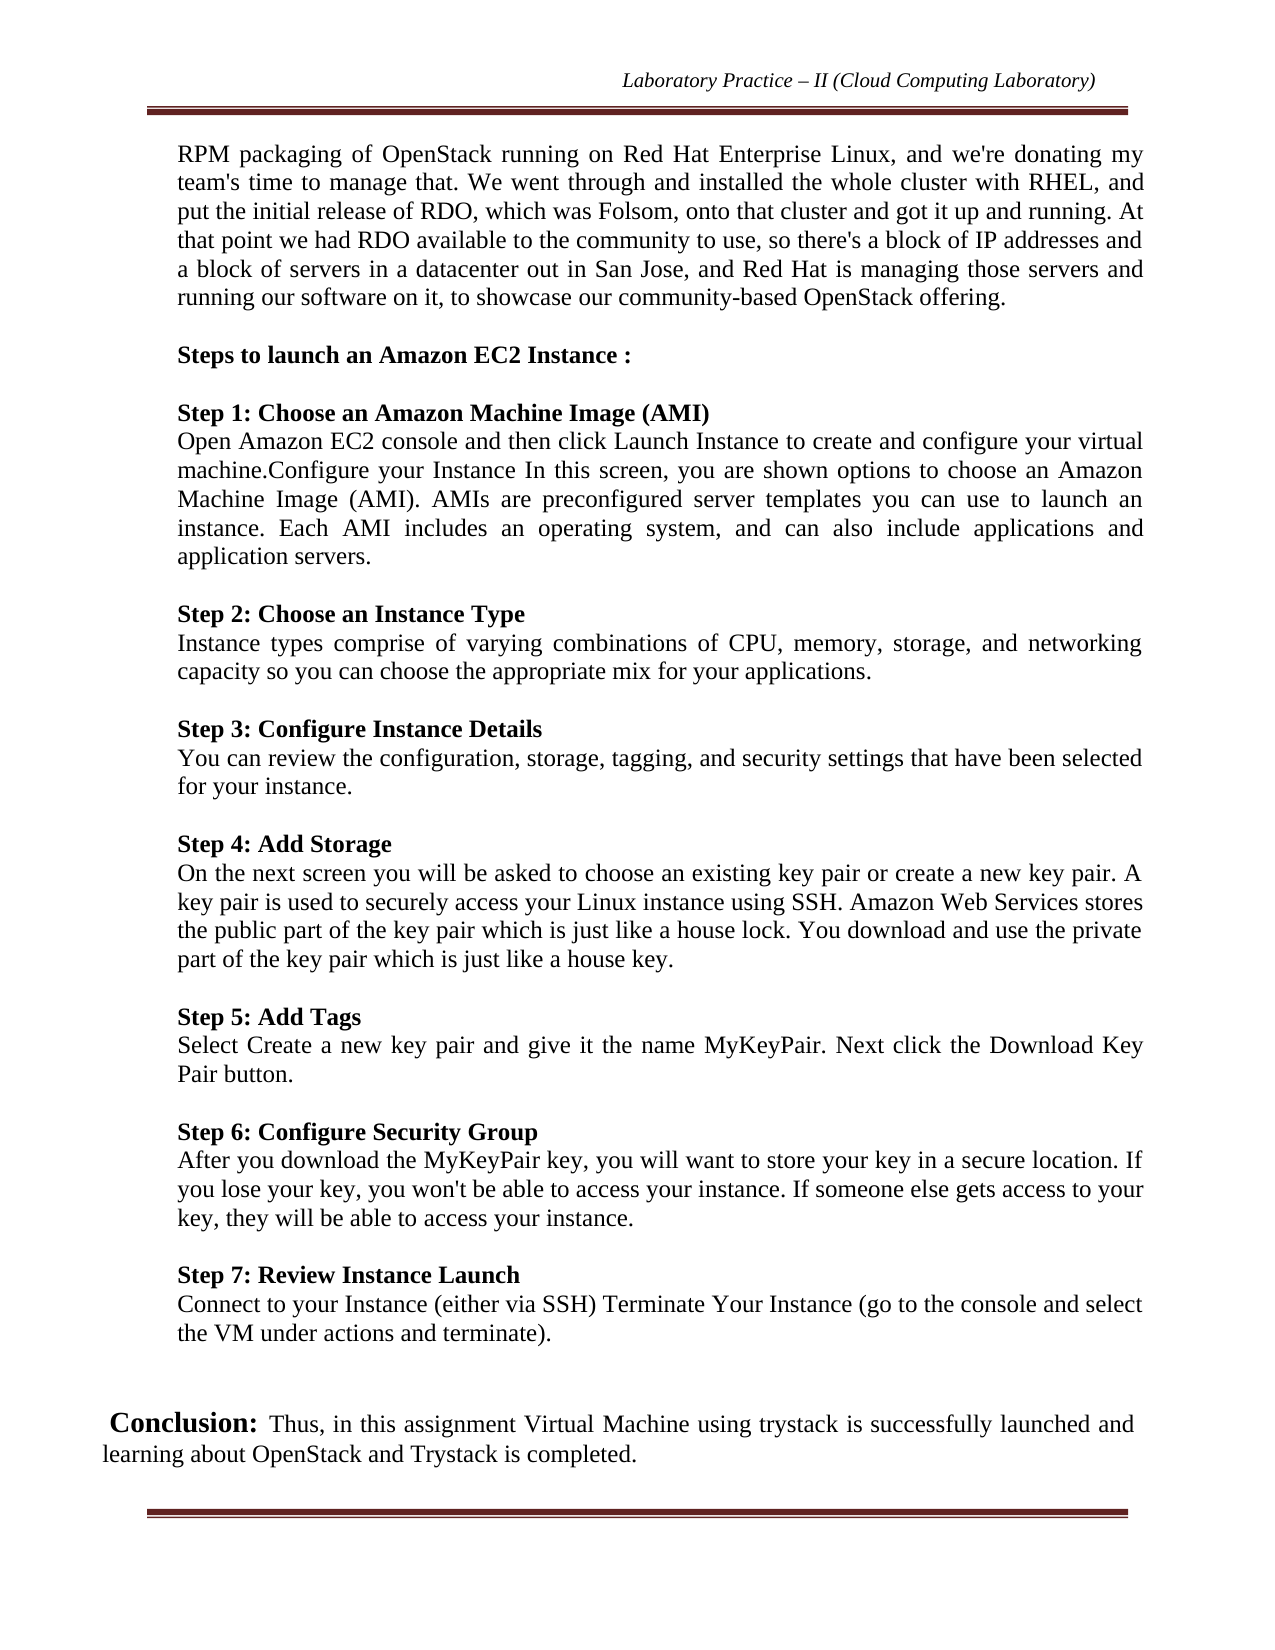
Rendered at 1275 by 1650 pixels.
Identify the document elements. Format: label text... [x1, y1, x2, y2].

text Connect to your Instance (either via SSH) Terminate Your Instance (go to the console and select the VM under actions and terminate). [177, 1289, 1143, 1347]
subtitle Step 5: Add Tags [177, 1002, 1162, 1030]
text Select Create a new key pair and give it the name MyKeyPair. Next click the Download Key Pair button. [177, 1030, 1144, 1088]
text After you download the MyKeyPair key, you will want to store your key in a secure location. If you lose your key, you won't be able to access your instance. If someone else gets access to your key, they will be able to access your instance. [177, 1145, 1144, 1232]
subtitle Step 7: Review Instance Launch [177, 1260, 1162, 1289]
text Open Amazon EC2 console and then click Launch Instance to create and configure your virtual machine.Configure your Instance In this screen, you are shown options to choose an Amazon Machine Image (AMI). AMIs are preconfigured server templates you can use to launch an instance. Each AMI includes an operating system, and can also include applications and application servers. [177, 426, 1144, 570]
subtitle Step 6: Configure Security Group [177, 1117, 1162, 1145]
text Instance types comprise of varying combinations of CPU, memory, storage, and networking capacity so you can choose the appropriate mix for your applications. [177, 628, 1143, 685]
subtitle Steps to launch an Amazon EC2 Instance : [177, 340, 1162, 369]
subtitle Step 3: Configure Instance Details [177, 714, 1162, 743]
text Conclusion: Thus, in this assignment Virtual Machine using trystack is successfully launched and learning about OpenStack and Trystack is completed. [102, 1405, 1162, 1468]
text On the next screen you will be asked to choose an existing key pair or create a new key pair. A key pair is used to securely access your Linux instance using SSH. Amazon Web Services stores the public part of the key pair which is just like a house lock. You download and use the private part of the key pair which is just like a house key. [177, 858, 1144, 973]
text You can review the configuration, storage, tagging, and security settings that have been selected for your instance. [177, 743, 1144, 800]
subtitle Step 2: Choose an Instance Type [177, 599, 1162, 628]
subtitle Step 4: Add Storage [177, 829, 1162, 858]
text RPM packaging of OpenStack running on Red Hat Enterprise Linux, and we're donating my team's time to manage that. We went through and installed the whole cluster with RHEL, and put the initial release of RDO, which was Folsom, onto that cluster and got it up and running. At that point we had RDO available to the community to use, so there's a block of IP addresses and a block of servers in a datacenter out in San Jose, and Red Hat is managing those servers and running our software on it, to showcase our community-based OpenStack offering. [177, 139, 1144, 311]
text Step 1: Choose an Amazon Machine Image (AMI) [177, 398, 1162, 426]
